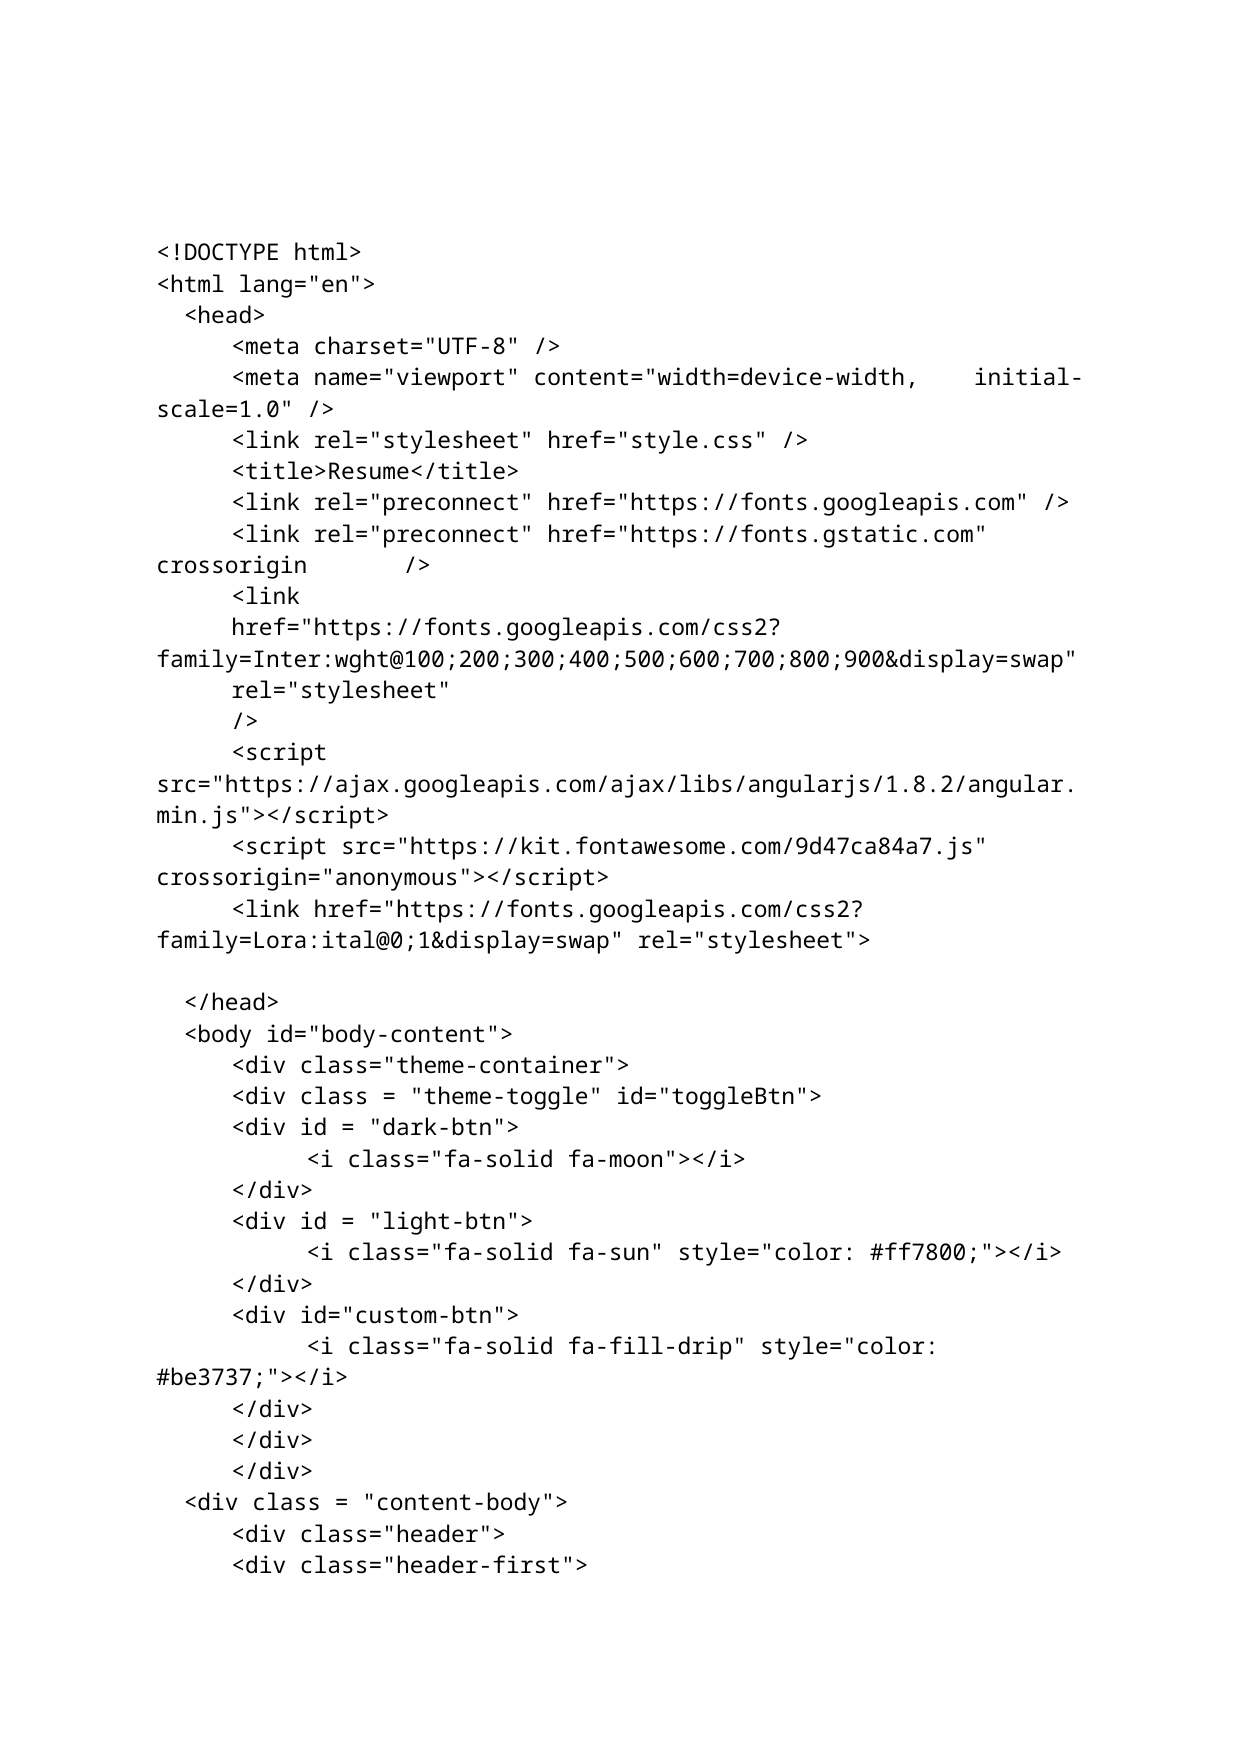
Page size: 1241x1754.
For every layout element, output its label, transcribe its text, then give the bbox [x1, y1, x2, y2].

text <div class = "content-body"> [156, 1486, 1084, 1517]
text <!DOCTYPE html> [156, 236, 1084, 267]
text <i class="fa-solid fa-sun" style="color: #ff7800;"></i> [156, 1236, 1084, 1267]
text <div id = "dark-btn"> [156, 1111, 1084, 1142]
text <meta name="viewport" content="width=device-width, initial-scale=1.0" /> [156, 361, 1084, 424]
text <html lang="en"> [156, 267, 1084, 299]
text href="https://fonts.googleapis.com/css2?family=Inter:wght@100;200;300;400;500;600;700;800;900&display=swap" [156, 611, 1084, 674]
text <div class="theme-container"> [156, 1049, 1084, 1080]
text <div class = "theme-toggle" id="toggleBtn"> [156, 1080, 1084, 1111]
text <script src="https://ajax.googleapis.com/ajax/libs/angularjs/1.8.2/angular.min.js"></script> [156, 736, 1084, 830]
text <div id = "light-btn"> [156, 1205, 1084, 1236]
text <head> [156, 299, 1084, 330]
text <i class="fa-solid fa-fill-drip" style="color: #be3737;"></i> [156, 1330, 1084, 1392]
text </div> [156, 1392, 1084, 1424]
text <link rel="preconnect" href="https://fonts.gstatic.com" crossorigin /> [156, 517, 1084, 580]
text </head> [156, 986, 1084, 1017]
text <div class="header"> [156, 1517, 1084, 1549]
text rel="stylesheet" [156, 674, 1084, 705]
text /> [156, 705, 1084, 736]
text <title>Resume</title> [156, 455, 1084, 486]
text </div> [156, 1174, 1084, 1205]
text <div class="header-first"> [156, 1549, 1084, 1580]
text <link rel="preconnect" href="https://fonts.googleapis.com" /> [156, 486, 1084, 517]
text </div> [156, 1455, 1084, 1486]
text <link href="https://fonts.googleapis.com/css2?family=Lora:ital@0;1&display=swap" rel="stylesheet"> [156, 892, 1084, 955]
text <meta charset="UTF-8" /> [156, 330, 1084, 361]
text <script src="https://kit.fontawesome.com/9d47ca84a7.js" crossorigin="anonymous"></script> [156, 830, 1084, 892]
text <link [156, 580, 1084, 611]
text </div> [156, 1424, 1084, 1455]
text <i class="fa-solid fa-moon"></i> [156, 1142, 1084, 1174]
text <body id="body-content"> [156, 1017, 1084, 1049]
text <link rel="stylesheet" href="style.css" /> [156, 424, 1084, 455]
text </div> [156, 1267, 1084, 1299]
text <div id="custom-btn"> [156, 1299, 1084, 1330]
